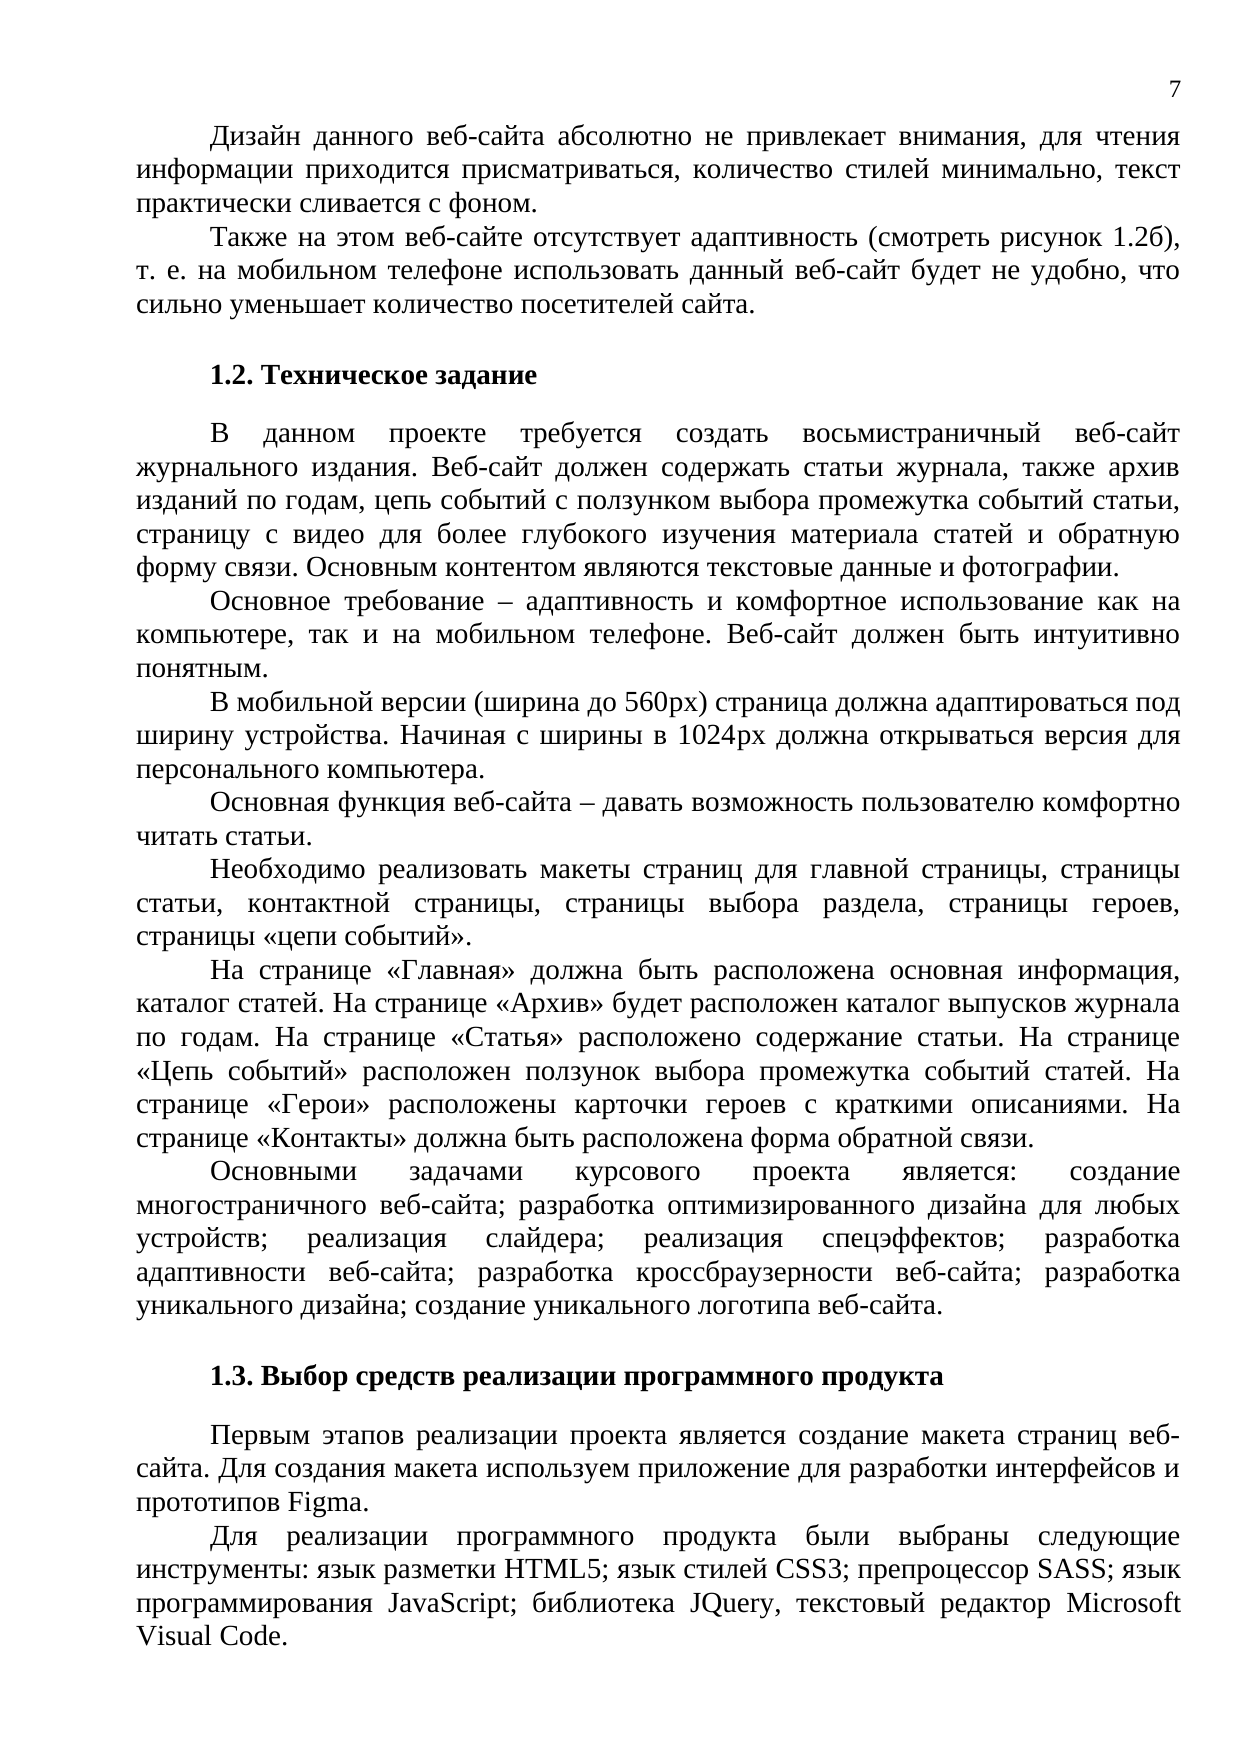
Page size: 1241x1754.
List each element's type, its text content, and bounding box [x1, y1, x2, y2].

text Дизайн данного веб-сайта абсолютно не привлекает внимания, для чтения информации приходится присматриваться, количество стилей минимально, текст практически сливается с фоном. [136, 118, 1181, 219]
text Основная функция веб-сайта – давать возможность пользователю комфортно читать статьи. [136, 784, 1181, 851]
text В мобильной версии (ширина до 560px) страница должна адаптироваться под ширину устройства. Начиная с ширины в 1024px должна открываться версия для персонального компьютера. [136, 684, 1181, 784]
text Для реализации программного продукта были выбраны следующие инструменты: язык разметки HTML5; язык стилей CSS3; препроцессор SASS; язык программирования JavaScript; библиотека JQuery, текстовый редактор Microsoft Visual Code. [136, 1518, 1181, 1652]
text 1.2. Техническое задание [136, 357, 1181, 390]
text На странице «Главная» должна быть расположена основная информация, каталог статей. На странице «Архив» будет расположен каталог выпусков журнала по годам. На странице «Статья» расположено содержание статьи. На странице «Цепь событий» расположен ползунок выбора промежутка событий статей. На странице «Герои» расположены карточки героев с краткими описаниями. На странице «Контакты» должна быть расположена форма обратной связи. [136, 952, 1181, 1153]
text Необходимо реализовать макеты страниц для главной страницы, страницы статьи, контактной страницы, страницы выбора раздела, страницы героев, страницы «цепи событий». [136, 851, 1181, 952]
text 1.3. Выбор средств реализации программного продукта [136, 1358, 1181, 1392]
text Основными задачами курсового проекта является: создание многостраничного веб-сайта; разработка оптимизированного дизайна для любых устройств; реализация слайдера; реализация спецэффектов; разработка адаптивности веб-сайта; разработка кроссбраузерности веб-сайта; разработка уникального дизайна; создание уникального логотипа веб-сайта. [136, 1153, 1181, 1321]
text В данном проекте требуется создать восьмистраничный веб-сайт журнального издания. Веб-сайт должен содержать статьи журнала, также архив изданий по годам, цепь событий с ползунком выбора промежутка событий статьи, страницу с видео для более глубокого изучения материала статей и обратную форму связи. Основным контентом являются текстовые данные и фотографии. [136, 415, 1181, 583]
text Первым этапов реализации проекта является создание макета страниц веб-сайта. Для создания макета используем приложение для разработки интерфейсов и прототипов Figma. [136, 1417, 1181, 1518]
text Также на этом веб-сайте отсутствует адаптивность (смотреть рисунок 1.2б), т. е. на мобильном телефоне использовать данный веб-сайт будет не удобно, что сильно уменьшает количество посетителей сайта. [136, 219, 1181, 319]
text Основное требование – адаптивность и комфортное использование как на компьютере, так и на мобильном телефоне. Веб-сайт должен быть интуитивно понятным. [136, 583, 1181, 684]
